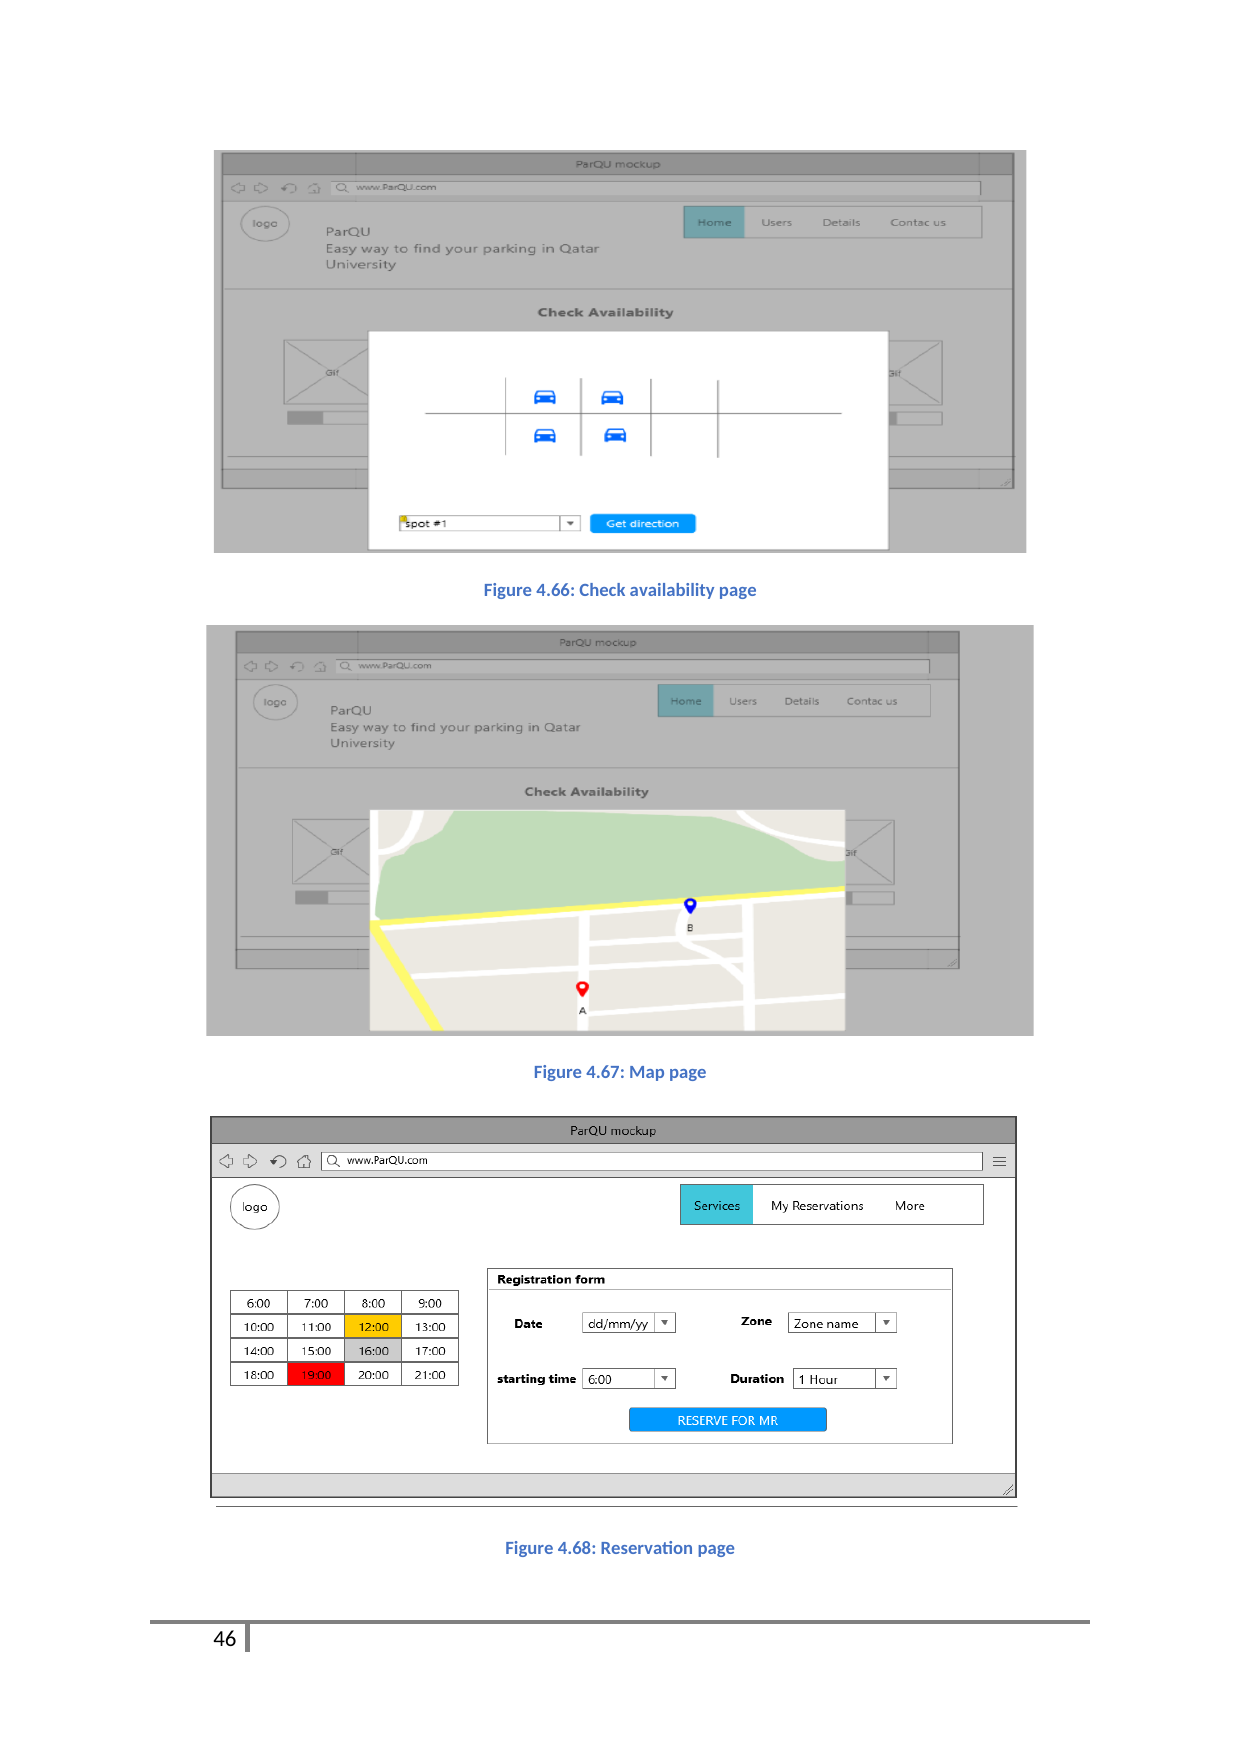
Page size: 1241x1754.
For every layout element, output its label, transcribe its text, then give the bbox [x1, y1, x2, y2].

picture [206, 1108, 1034, 1511]
picture [206, 625, 1034, 1036]
picture [213, 150, 1027, 553]
